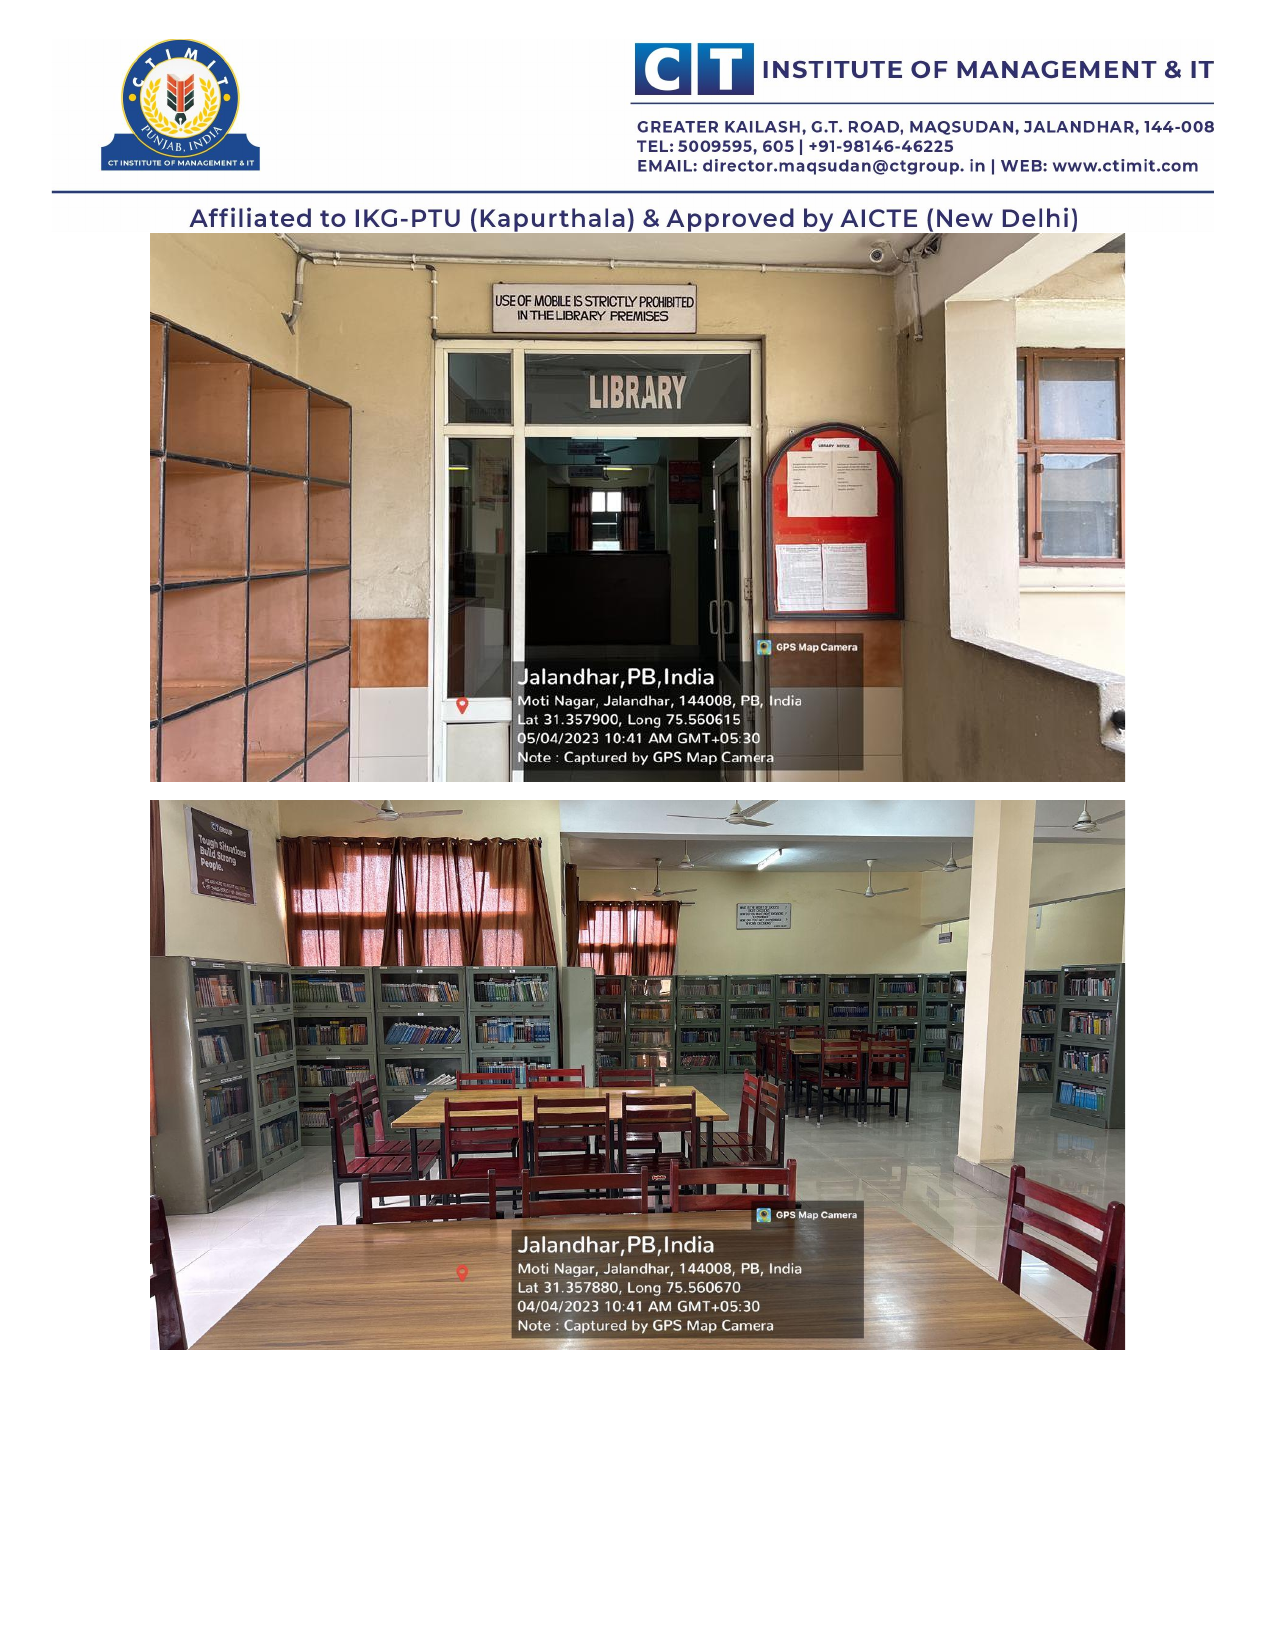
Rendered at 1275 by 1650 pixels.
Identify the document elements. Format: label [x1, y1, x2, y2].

picture [150, 800, 1125, 1350]
picture [150, 233, 1125, 782]
picture [51, 39, 1214, 232]
